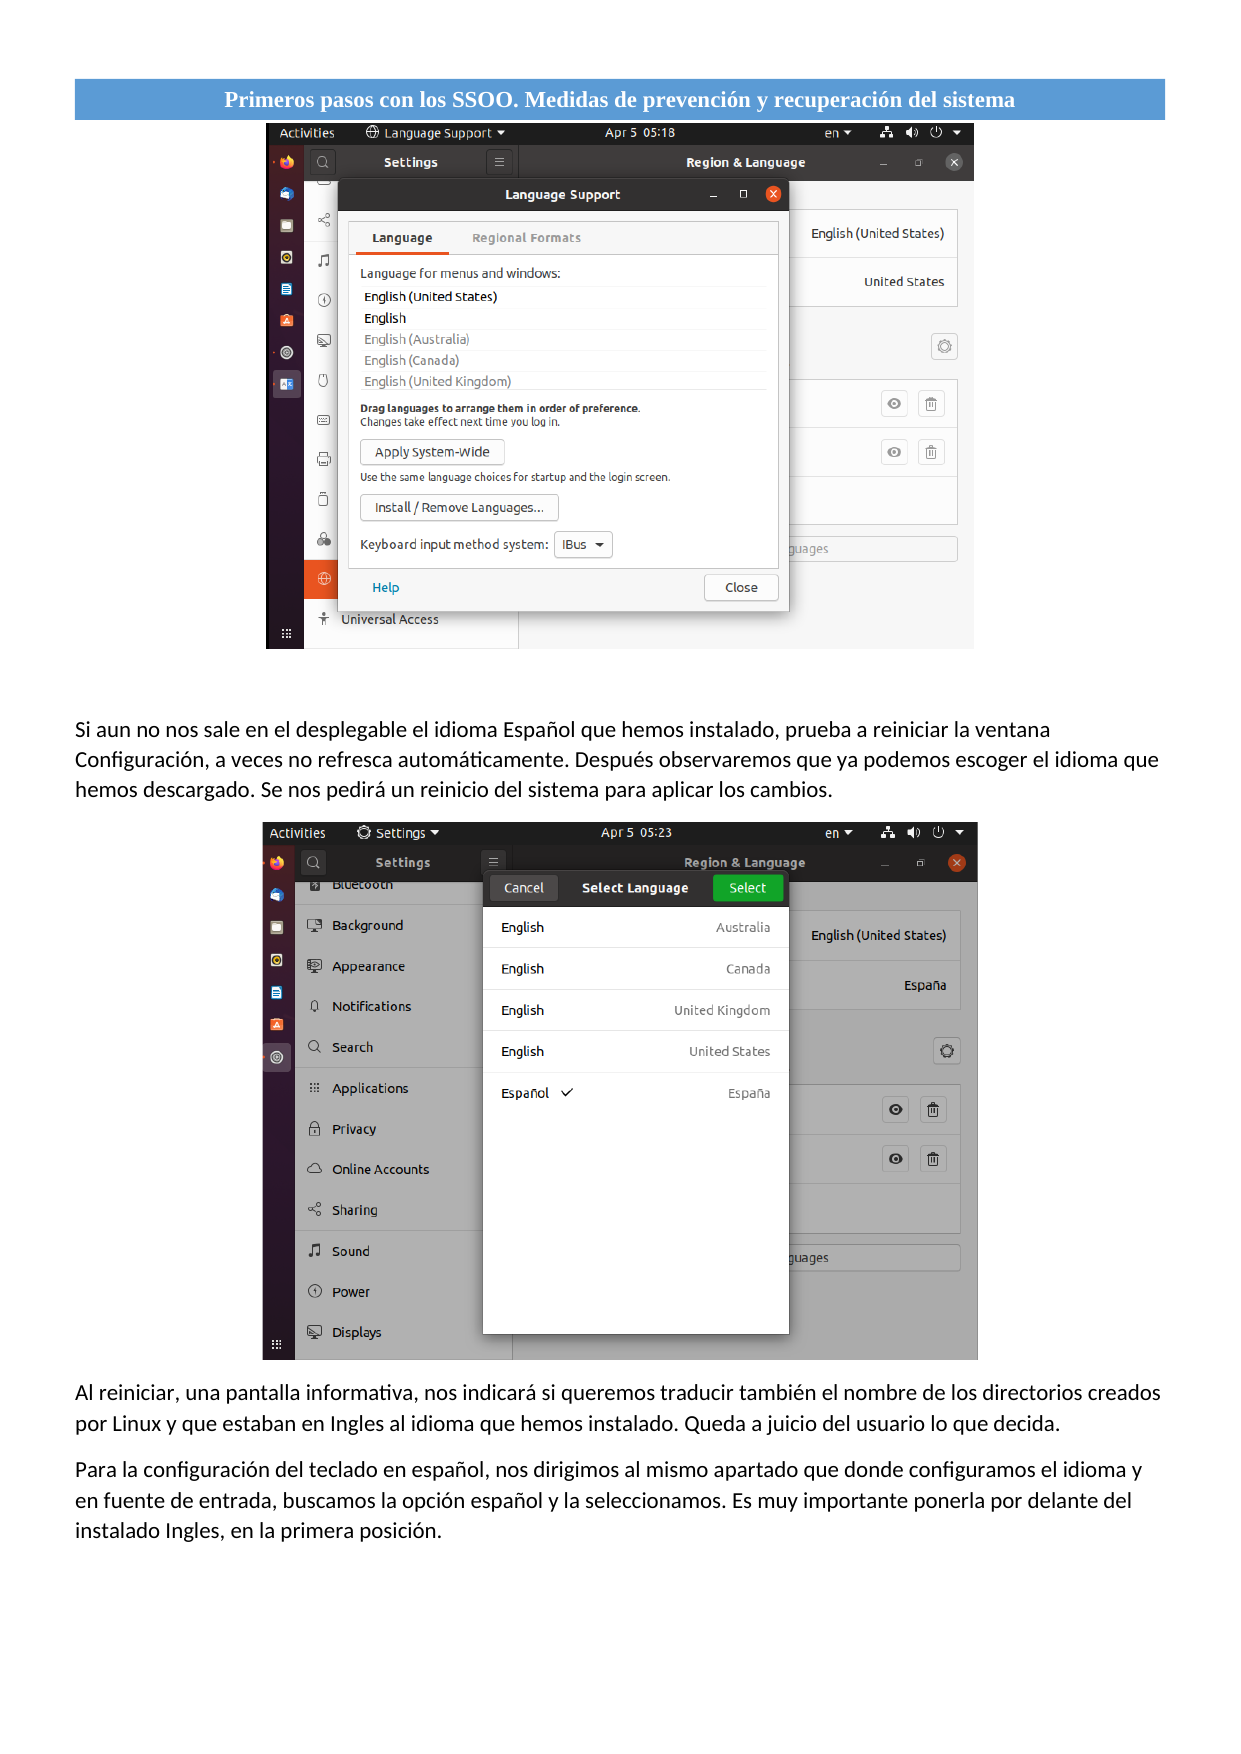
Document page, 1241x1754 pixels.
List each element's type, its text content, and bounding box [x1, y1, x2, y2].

picture [266, 123, 974, 649]
picture [262, 822, 978, 1360]
text Al reiniciar, una pantalla informativa, nos indicará si queremos traducir también el nombre de los directorios creados por Linux y que estaban en Ingles al idioma que hemos instalado. Queda a juicio del usuario lo que decida. [75, 1378, 1165, 1437]
text Para la configuración del teclado en español, nos dirigimos al mismo apartado que donde configuramos el idioma y en fuente de entrada, buscamos la opción español y la seleccionamos. Es muy importante ponerla por delante del instalado Ingles, en la primera posición. [75, 1456, 1165, 1544]
text Si aun no nos sale en el desplegable el idioma Español que hemos instalado, prueba a reiniciar la ventana Configuración, a veces no refresca automáticamente. Después observaremos que ya podemos escoger el idioma que hemos descargado. Se nos pedirá un reinicio del sistema para aplicar los cambios. [75, 715, 1165, 803]
